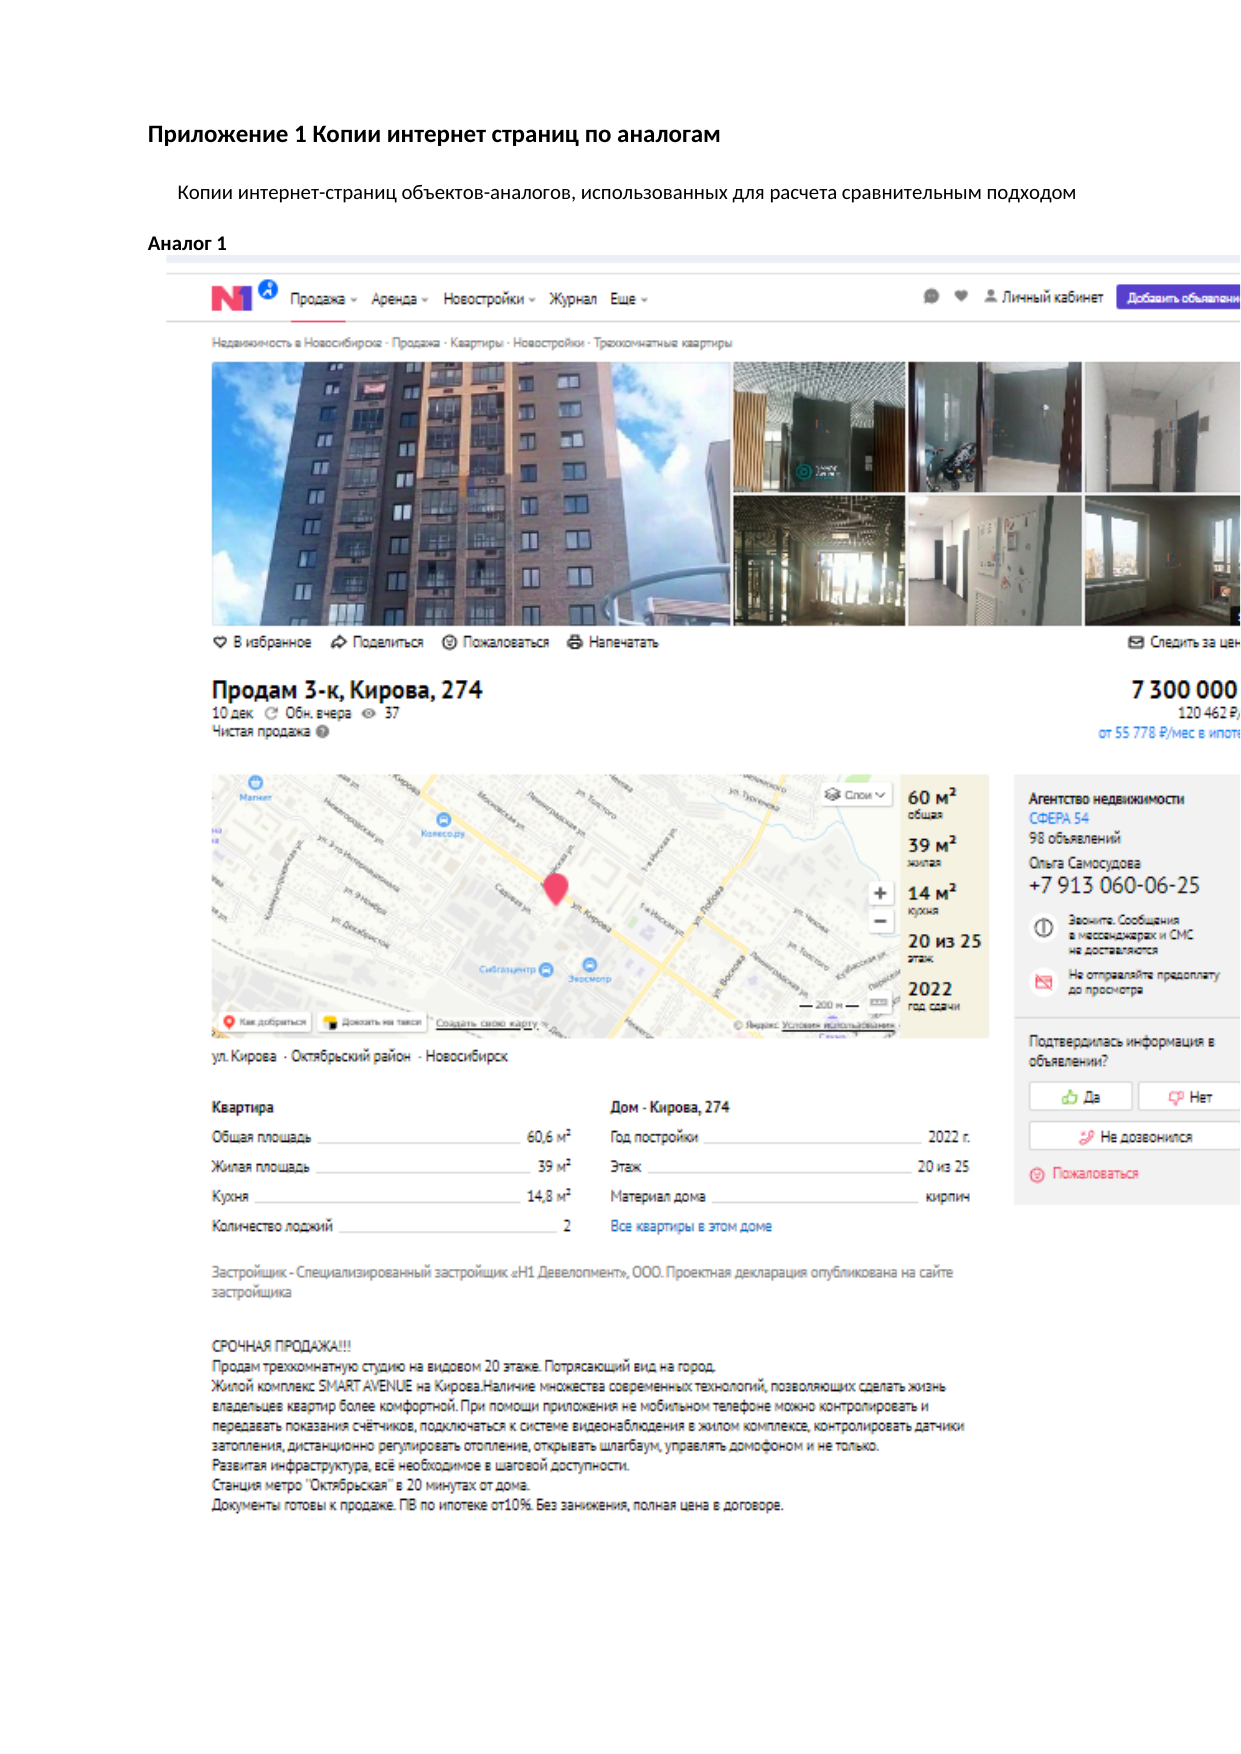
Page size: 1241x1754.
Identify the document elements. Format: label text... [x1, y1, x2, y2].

text Аналог 1 [148, 230, 1152, 255]
text Копии интернет-страниц объектов-аналогов, использованных для расчета сравнительным подходом [148, 179, 1152, 204]
picture [166, 255, 1241, 1555]
list Приложение 1 Копии интернет страниц по аналогам [148, 118, 1152, 149]
